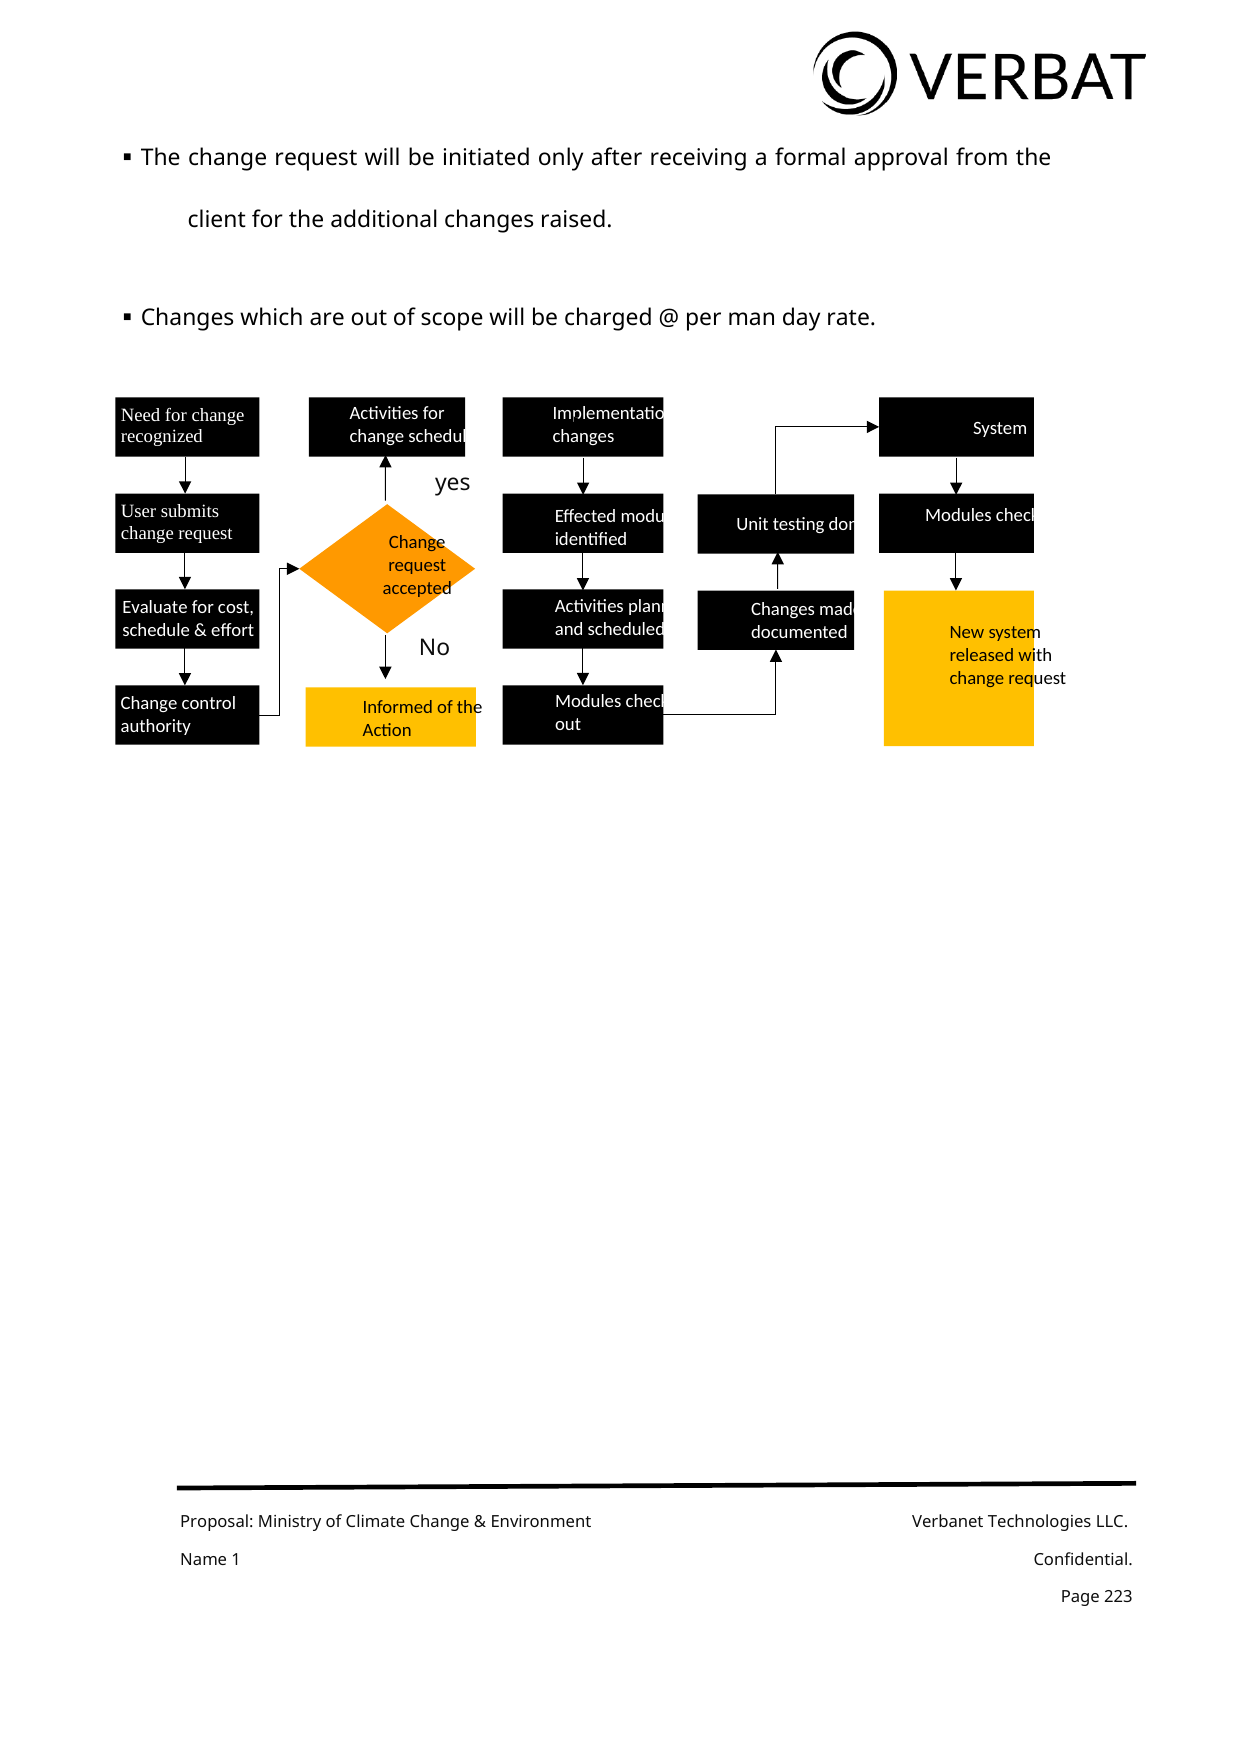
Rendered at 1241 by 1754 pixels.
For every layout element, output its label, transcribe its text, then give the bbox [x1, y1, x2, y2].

list The change request will be initiated only after receiving a formal approval from the client for the additional changes raised. [122, 141, 1053, 234]
picture [809, 27, 1148, 116]
list Changes which are out of scope will be charged @ per man day rate. [122, 291, 1053, 334]
